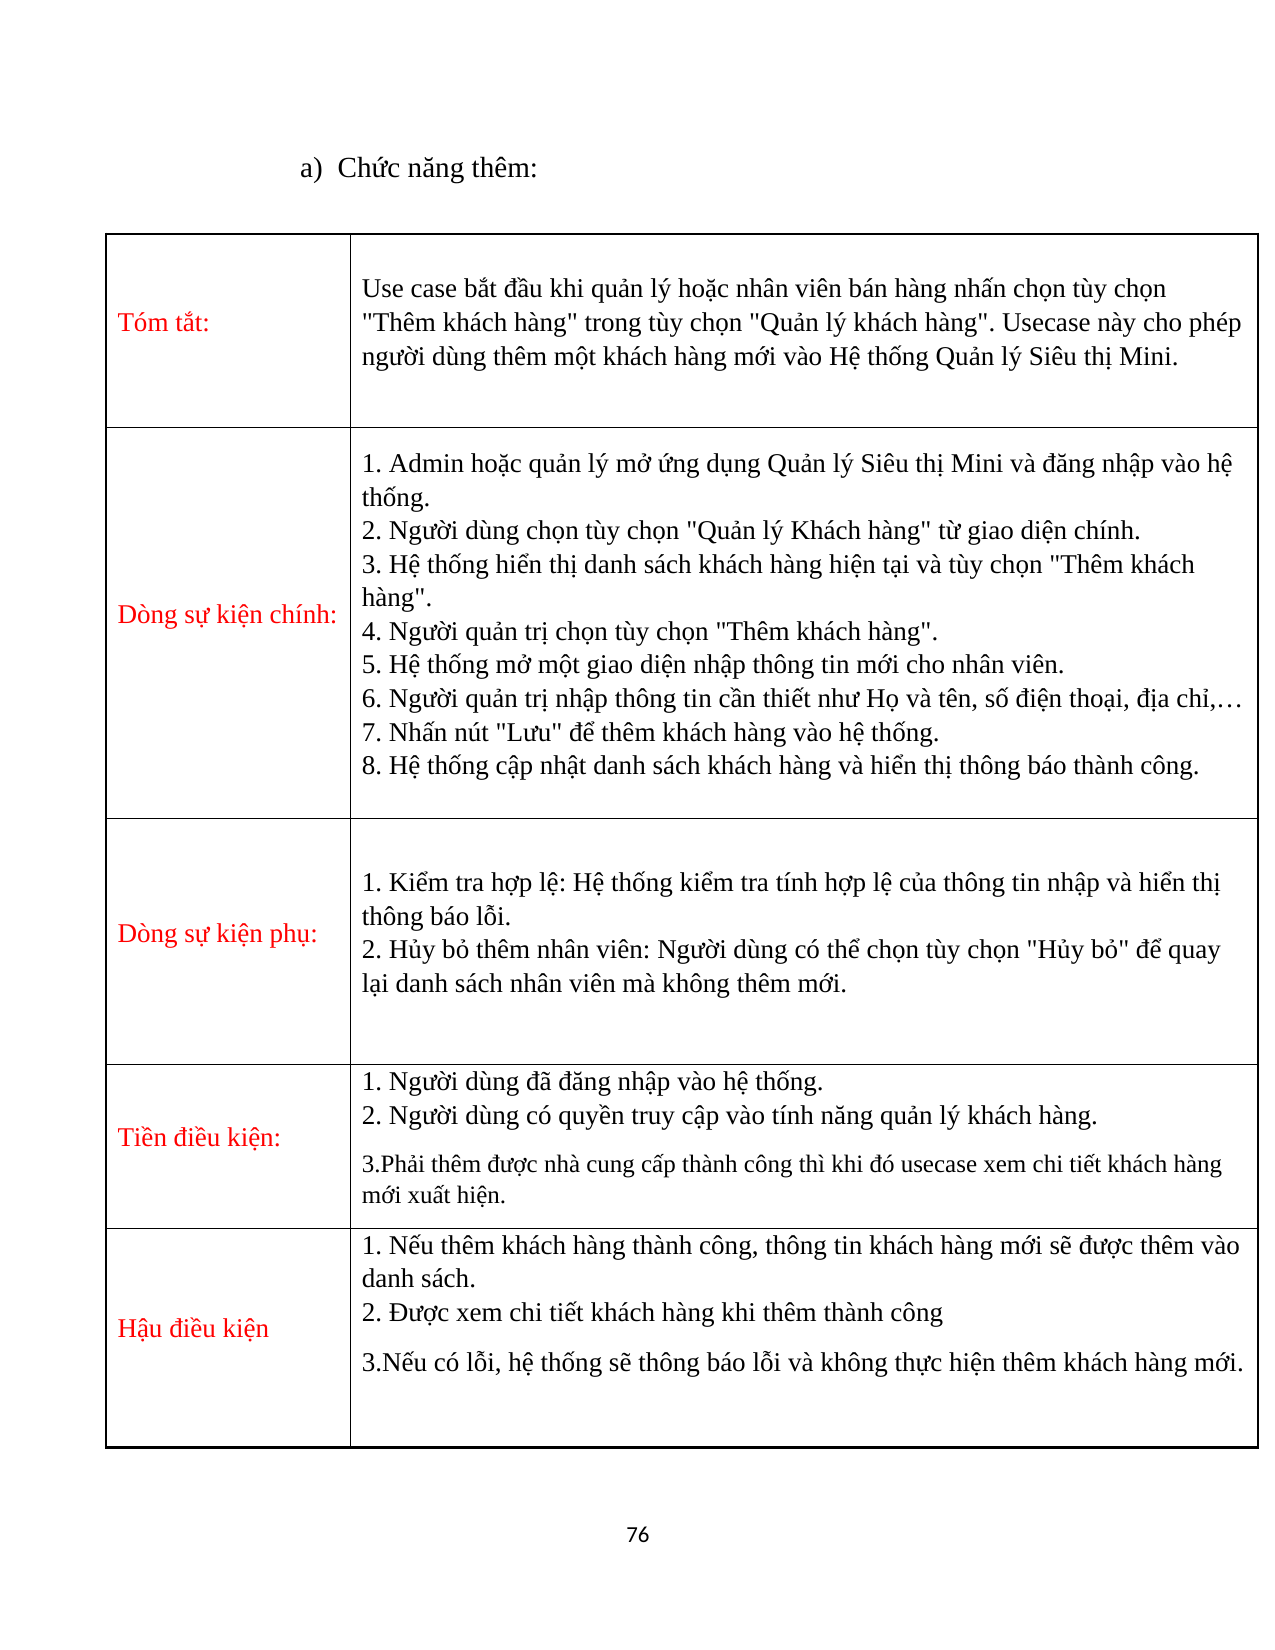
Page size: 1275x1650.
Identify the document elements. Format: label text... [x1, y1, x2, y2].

table_cell Tiền điều kiện: [107, 1065, 350, 1228]
list Chức năng thêm: [300, 150, 1125, 214]
table_header Tóm tắt: [107, 235, 350, 427]
table_header Use case bắt đầu khi quản lý hoặc nhân viên bán hàng nhấn chọn tùy chọn "Thêm khách hàng" trong tùy chọn "Quản lý khách hàng". Usecase này cho phép người dùng thêm một khách hàng mới vào Hệ thống Quản lý Siêu thị Mini. [351, 235, 1257, 427]
table_cell 1. Admin hoặc quản lý mở ứng dụng Quản lý Siêu thị Mini và đăng nhập vào hệ thống. 2. Người dùng chọn tùy chọn "Quản lý Khách hàng" từ giao diện chính. 3. Hệ thống hiển thị danh sách khách hàng hiện tại và tùy chọn "Thêm khách hàng". 4. Người quản trị chọn tùy chọn "Thêm khách hàng". 5. Hệ thống mở một giao diện nhập thông tin mới cho nhân viên. 6. Người quản trị nhập thông tin cần thiết như Họ và tên, số điện thoại, địa chỉ,… 7. Nhấn nút "Lưu" để thêm khách hàng vào hệ thống. 8. Hệ thống cập nhật danh sách khách hàng và hiển thị thông báo thành công. [351, 428, 1257, 818]
table_cell Dòng sự kiện chính: [107, 428, 350, 818]
table_cell 1. Nếu thêm khách hàng thành công, thông tin khách hàng mới sẽ được thêm vào danh sách. 2. Được xem chi tiết khách hàng khi thêm thành công 3.Nếu có lỗi, hệ thống sẽ thông báo lỗi và không thực hiện thêm khách hàng mới. [351, 1229, 1257, 1446]
table_cell Dòng sự kiện phụ: [107, 819, 350, 1064]
table_cell 1. Kiểm tra hợp lệ: Hệ thống kiểm tra tính hợp lệ của thông tin nhập và hiển thị thông báo lỗi. 2. Hủy bỏ thêm nhân viên: Người dùng có thể chọn tùy chọn "Hủy bỏ" để quay lại danh sách nhân viên mà không thêm mới. [351, 819, 1257, 1064]
table_cell 1. Người dùng đã đăng nhập vào hệ thống. 2. Người dùng có quyền truy cập vào tính năng quản lý khách hàng. 3.Phải thêm được nhà cung cấp thành công thì khi đó usecase xem chi tiết khách hàng mới xuất hiện. [351, 1065, 1257, 1228]
table_cell Hậu điều kiện [107, 1229, 350, 1446]
